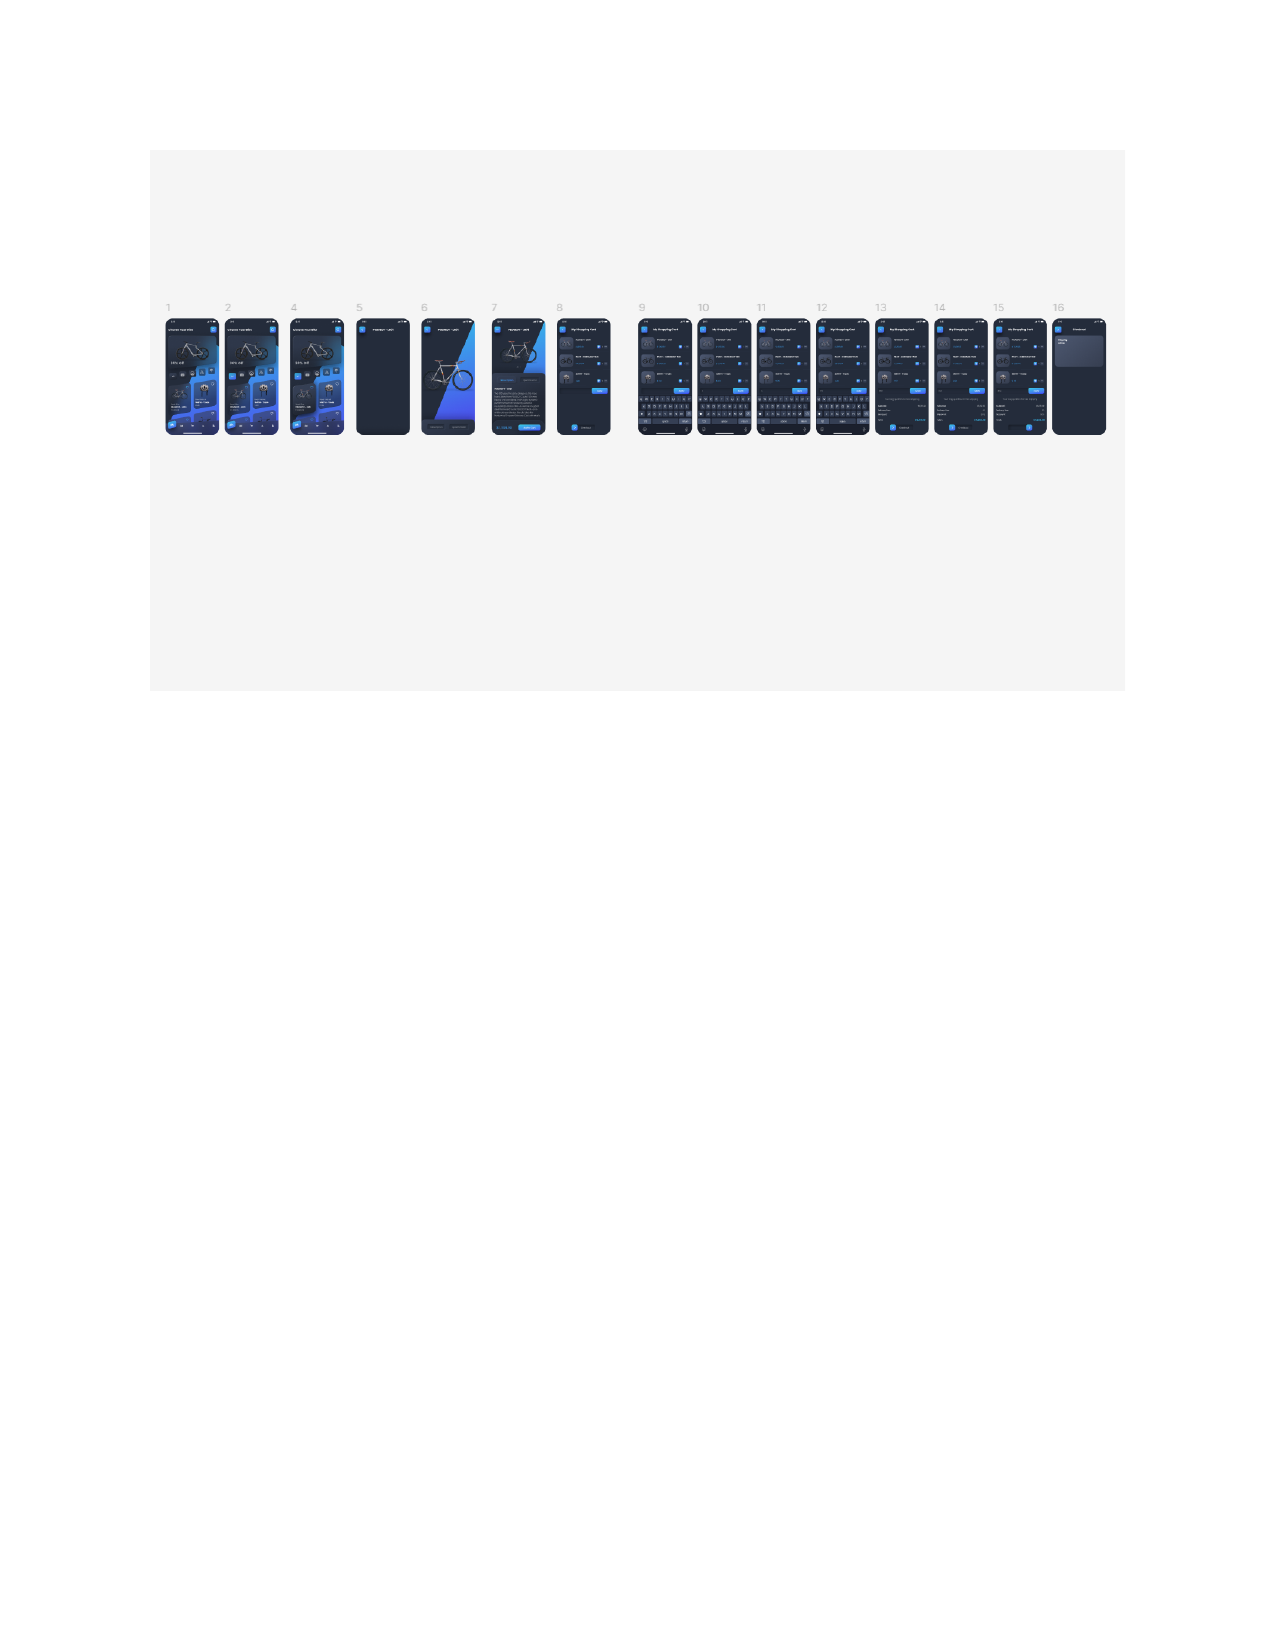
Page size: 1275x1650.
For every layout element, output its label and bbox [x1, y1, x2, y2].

picture [150, 150, 1125, 691]
